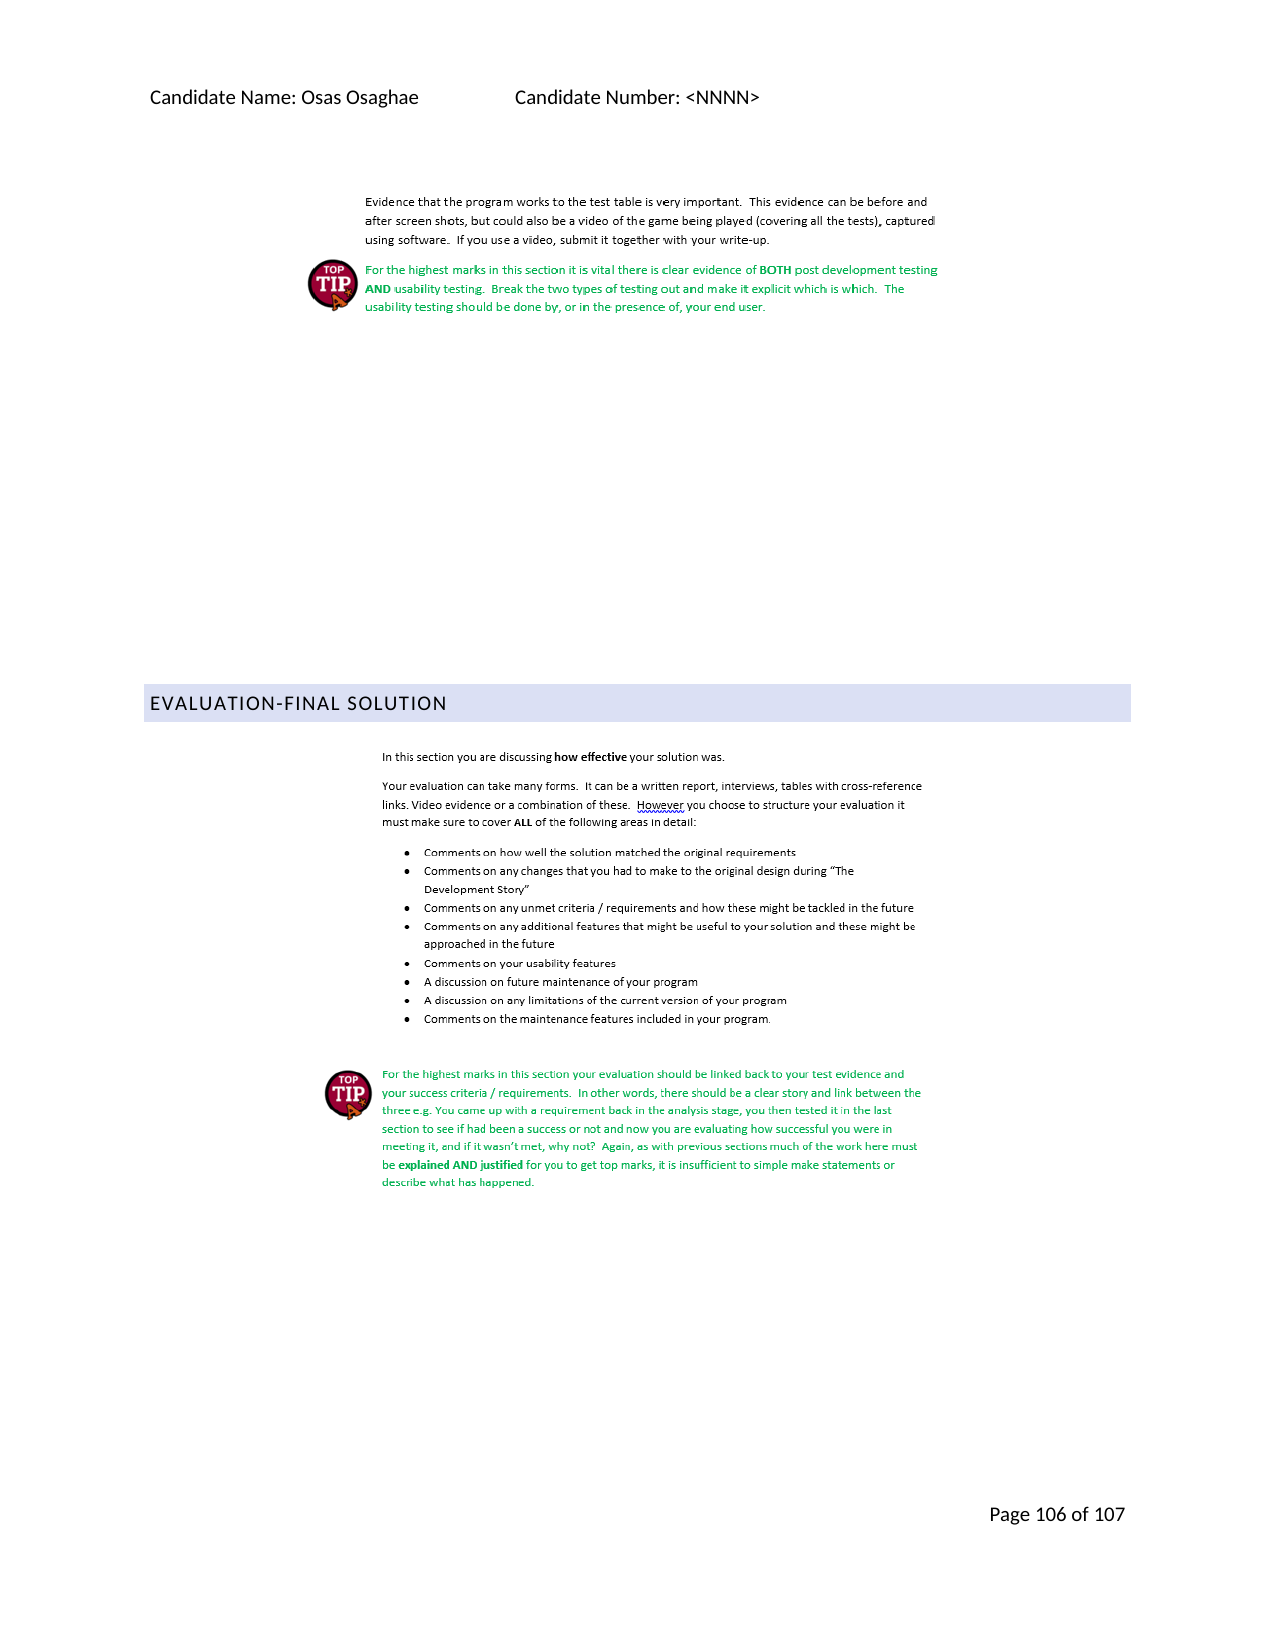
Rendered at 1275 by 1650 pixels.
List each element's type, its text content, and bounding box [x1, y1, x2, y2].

subtitle Evaluation-final solution [150, 690, 1125, 716]
picture [308, 736, 967, 1214]
picture [305, 159, 970, 360]
